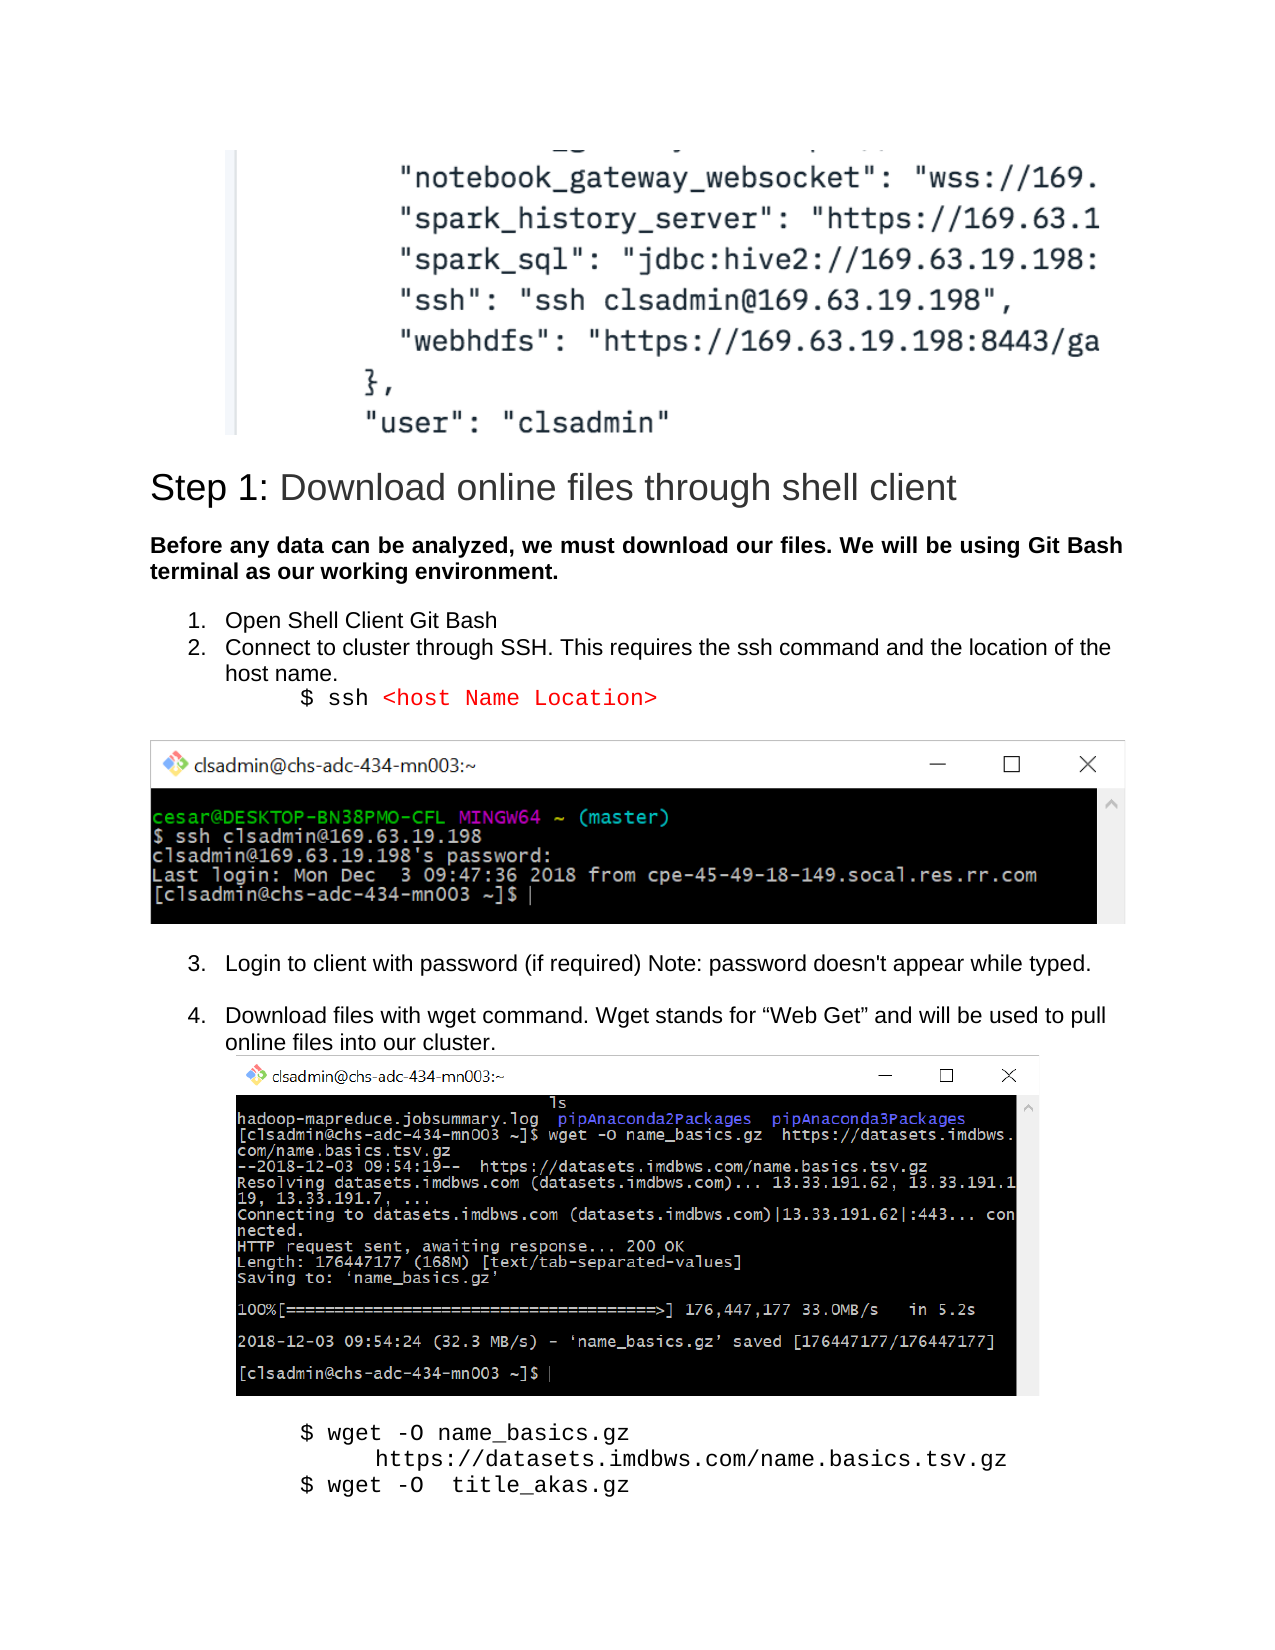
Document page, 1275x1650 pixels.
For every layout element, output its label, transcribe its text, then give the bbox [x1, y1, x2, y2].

text $ ssh <host Name Location> [150, 686, 1125, 712]
list Login to client with password (if required) Note: password doesn't appear while typed. [187, 950, 1125, 976]
list Connect to cluster through SSH. This requires the ssh command and the location of the host name. [187, 634, 1125, 686]
text https://datasets.imdbws.com/name.basics.tsv.gz [300, 1447, 1125, 1473]
picture [150, 740, 1125, 924]
text Step 1: Download online files through shell client [150, 466, 1125, 509]
picture [236, 1055, 1040, 1396]
list Open Shell Client Git Bash [187, 607, 1125, 634]
list Download files with wget command. Wget stands for “Web Get” and will be used to pull online files into our cluster. [187, 1002, 1125, 1055]
text Before any data can be analyzed, we must download our files. We will be using Git Bash terminal as our working environment. [150, 532, 1125, 584]
text $ wget -O name_basics.gz [150, 1421, 1125, 1447]
text $ wget -O title_akas.gz [150, 1473, 1125, 1499]
picture [225, 150, 1100, 435]
